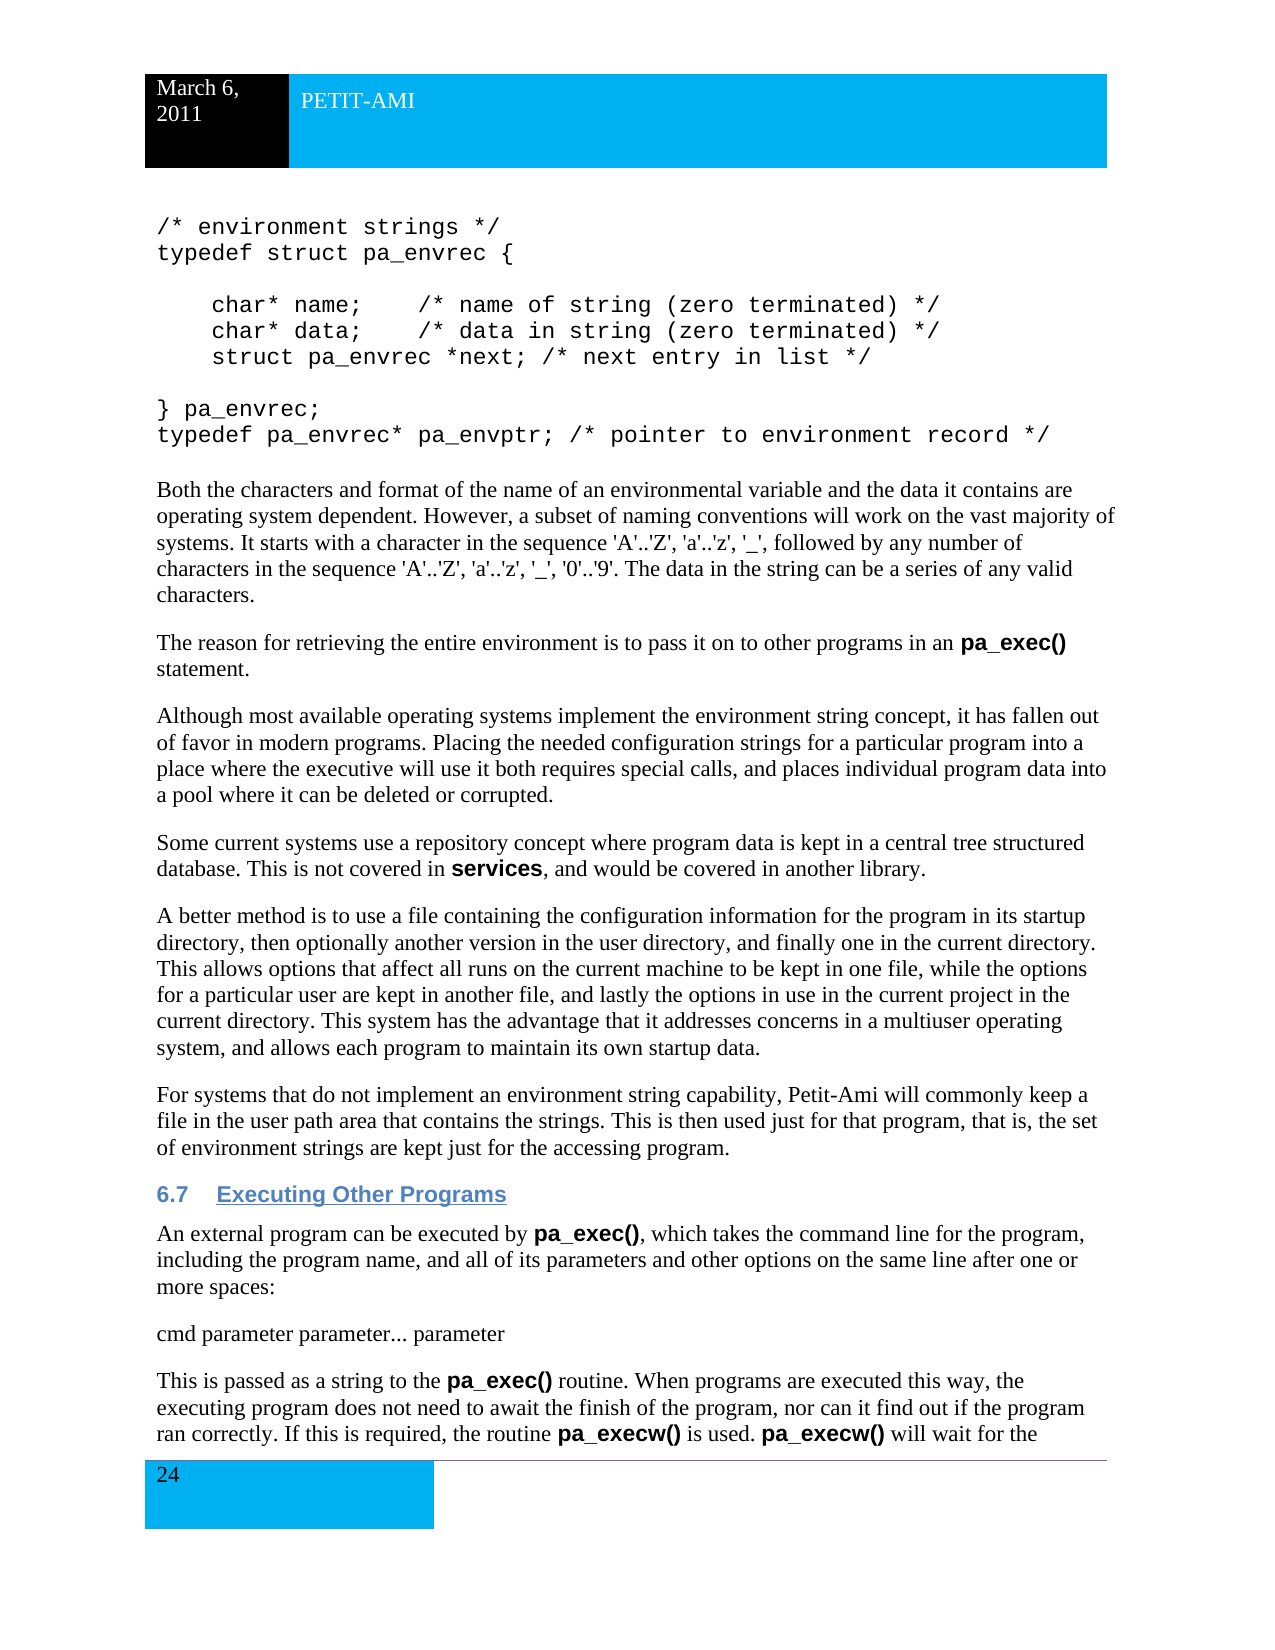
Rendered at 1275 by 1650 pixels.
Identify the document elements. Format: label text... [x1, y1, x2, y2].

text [156, 1367, 1118, 1446]
text The reason for retrieving the entire environment is to pass it on to other programs in an pa_exec() statement. [156, 629, 1118, 681]
text An external program can be executed by pa_exec(), which takes the command line for the program, including the program name, and all of its parameters and other options on the same line after one or more spaces: [156, 1220, 1118, 1299]
text cmd parameter parameter... parameter [156, 1320, 1118, 1346]
text typedef pa_envrec* pa_envptr; /* pointer to environment record */ [156, 424, 1118, 450]
text Although most available operating systems implement the environment string concept, it has fallen out of favor in modern programs. Placing the needed configuration strings for a particular program into a place where the executive will use it both requires special calls, and places individual program data into a pool where it can be deleted or corrupted. [156, 702, 1118, 808]
text For systems that do not implement an environment string capability, Petit-Ami will commonly keep a file in the user path area that contains the strings. This is then used just for that program, that is, the set of environment strings are kept just for the accessing program. [156, 1081, 1118, 1160]
text typedef struct pa_envrec { [156, 241, 1118, 267]
text Some current systems use a repository concept where program data is kept in a central tree structured database. This is not covered in services, and would be covered in another library. [156, 828, 1118, 881]
text char* data; /* data in string (zero terminated) */ [156, 319, 1118, 346]
subtitle Executing Other Programs [156, 1181, 1118, 1207]
text struct pa_envrec *next; /* next entry in list */ [156, 346, 1118, 371]
text } pa_envrec; [156, 398, 1118, 424]
text /* environment strings */ [156, 215, 1118, 241]
text char* name; /* name of string (zero terminated) */ [156, 294, 1118, 319]
text Both the characters and format of the name of an environmental variable and the data it contains are operating system dependent. However, a subset of naming conventions will work on the vast majority of systems. It starts with a character in the sequence 'A'..'Z', 'a'..'z', '_', followed by any number of characters in the sequence 'A'..'Z', 'a'..'z', '_', '0'..'9'. The data in the string can be a series of any valid characters. [156, 476, 1118, 608]
text A better method is to use a file containing the configuration information for the program in its startup directory, then optionally another version in the user directory, and finally one in the current directory. This allows options that affect all runs on the current machine to be kept in one file, while the options for a particular user are kept in another file, and lastly the options in use in the current project in the current directory. This system has the advantage that it addresses concerns in a multiuser operating system, and allows each program to maintain its own startup data. [156, 902, 1118, 1060]
